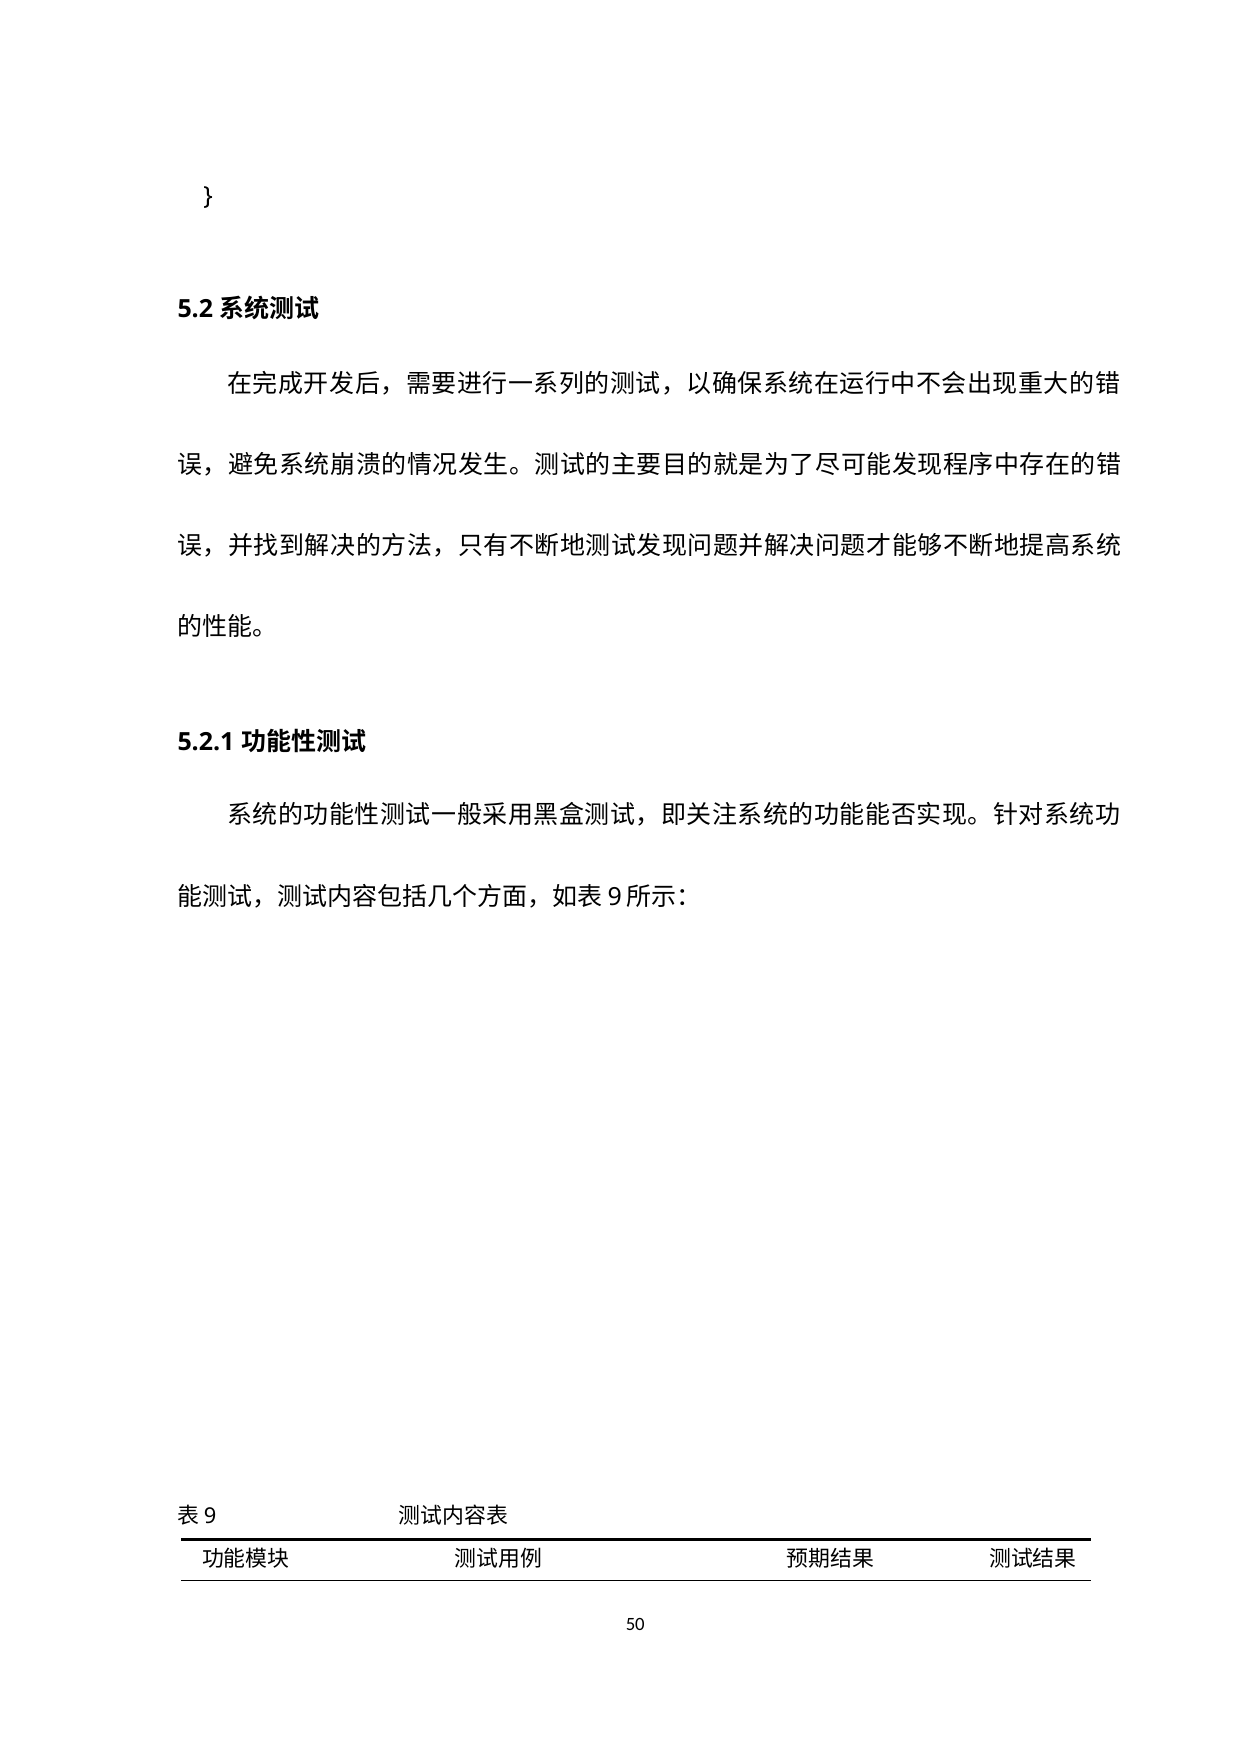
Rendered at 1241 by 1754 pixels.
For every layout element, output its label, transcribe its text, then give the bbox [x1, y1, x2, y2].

text 在完成开发后，需要进行一系列的测试，以确保系统在运行中不会出现重大的错误，避免系统崩溃的情况发生。测试的主要目的就是为了尽可能发现程序中存在的错误，并找到解决的方法，只有不断地测试发现问题并解决问题才能够不断地提高系统的性能。 [177, 349, 1122, 657]
table_header 测试结果 [975, 1541, 1091, 1580]
subtitle 5.2 系统测试 [117, 274, 1122, 339]
table_header 预期结果 [686, 1541, 974, 1580]
subtitle 5.2.1 功能性测试 [177, 707, 1122, 772]
text 系统的功能性测试一般采用黑盒测试，即关注系统的功能能否实现。针对系统功能测试，测试内容包括几个方面，如表9所示： [177, 781, 1122, 927]
text 表9 测试内容表 [177, 1497, 1122, 1530]
table_header 测试用例 [310, 1541, 686, 1580]
text } [177, 162, 1122, 227]
table_header 功能模块 [181, 1541, 310, 1580]
